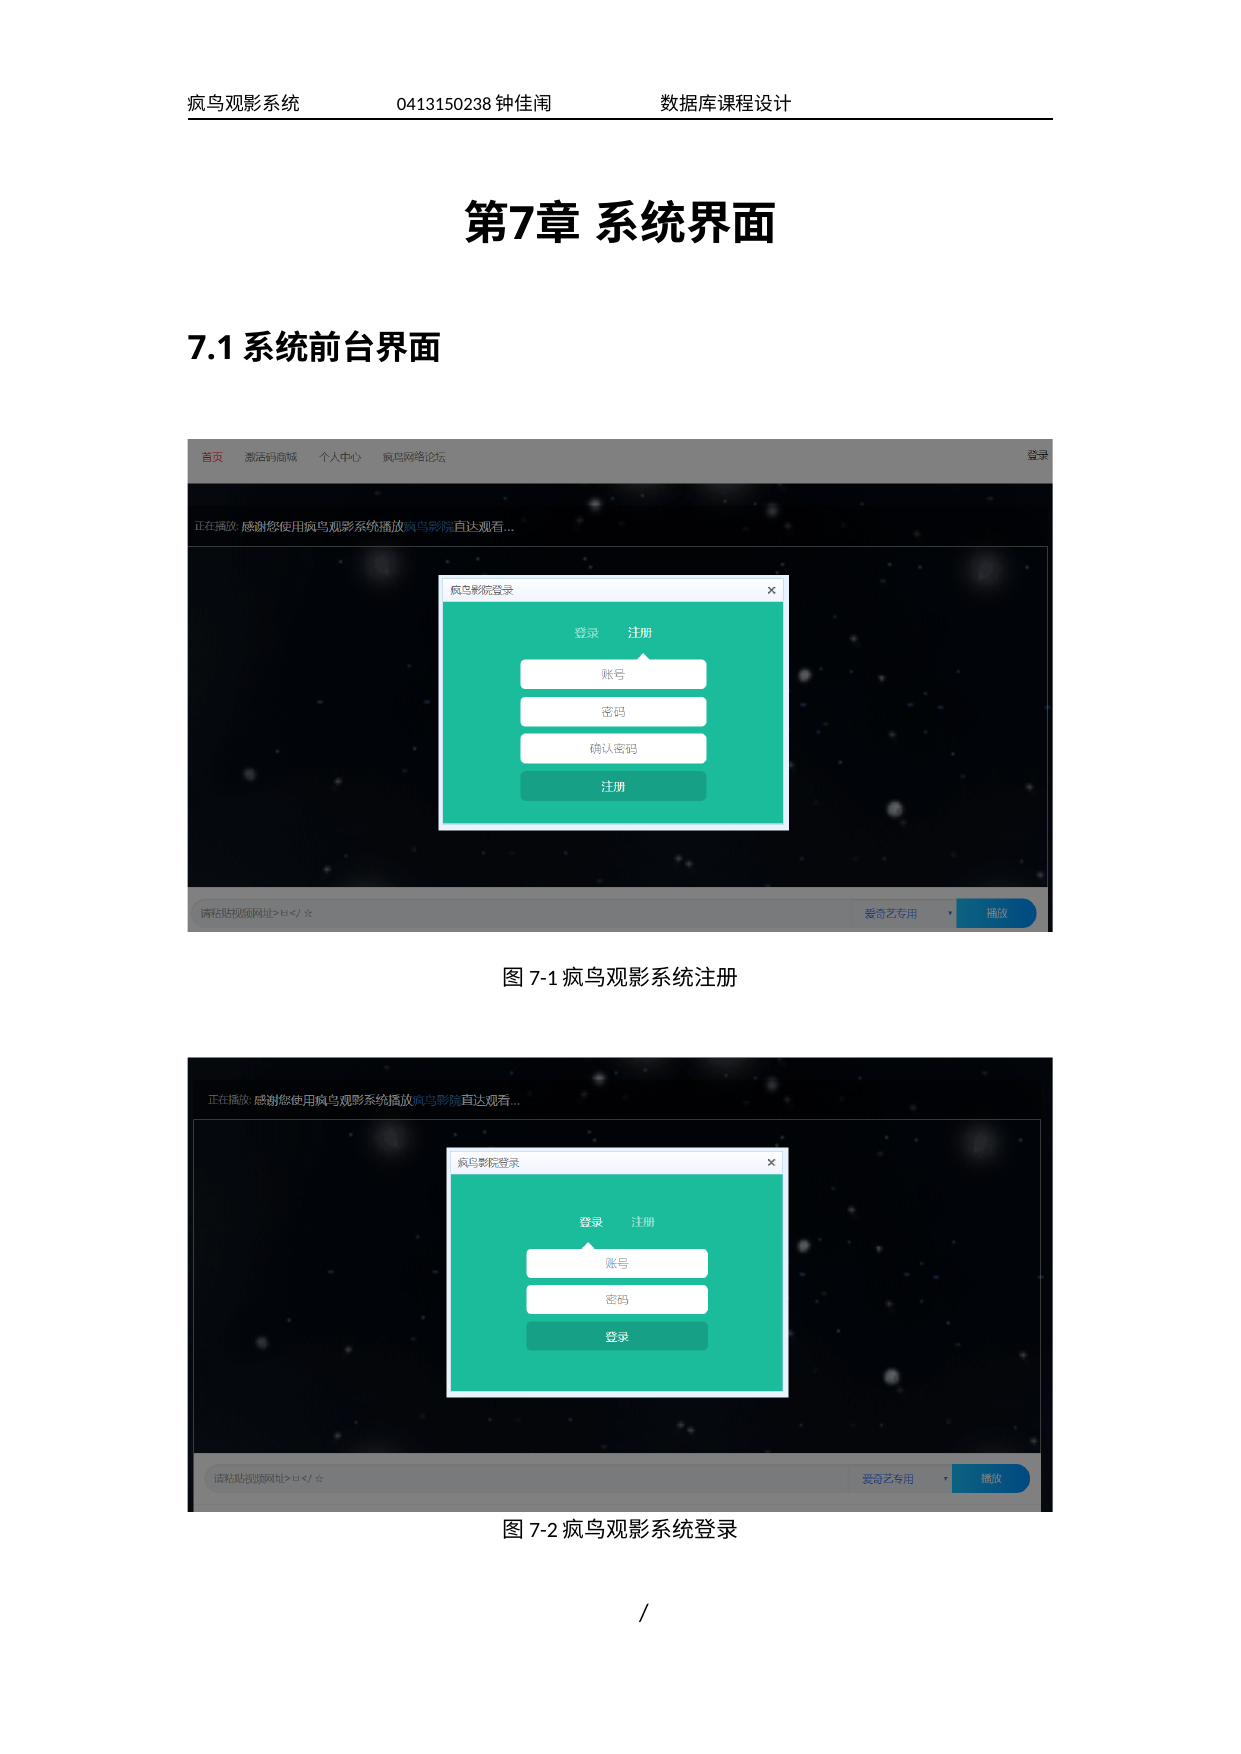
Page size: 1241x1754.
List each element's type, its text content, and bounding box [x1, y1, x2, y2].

text 图7-1 疯鸟观影系统注册 [187, 959, 1053, 992]
subtitle 7.1系统前台界面 [187, 312, 1053, 377]
picture [187, 439, 1053, 932]
picture [187, 1057, 1053, 1512]
subtitle 系统界面 [187, 171, 1053, 268]
text 图7-2 疯鸟观影系统登录 [187, 1512, 1053, 1544]
